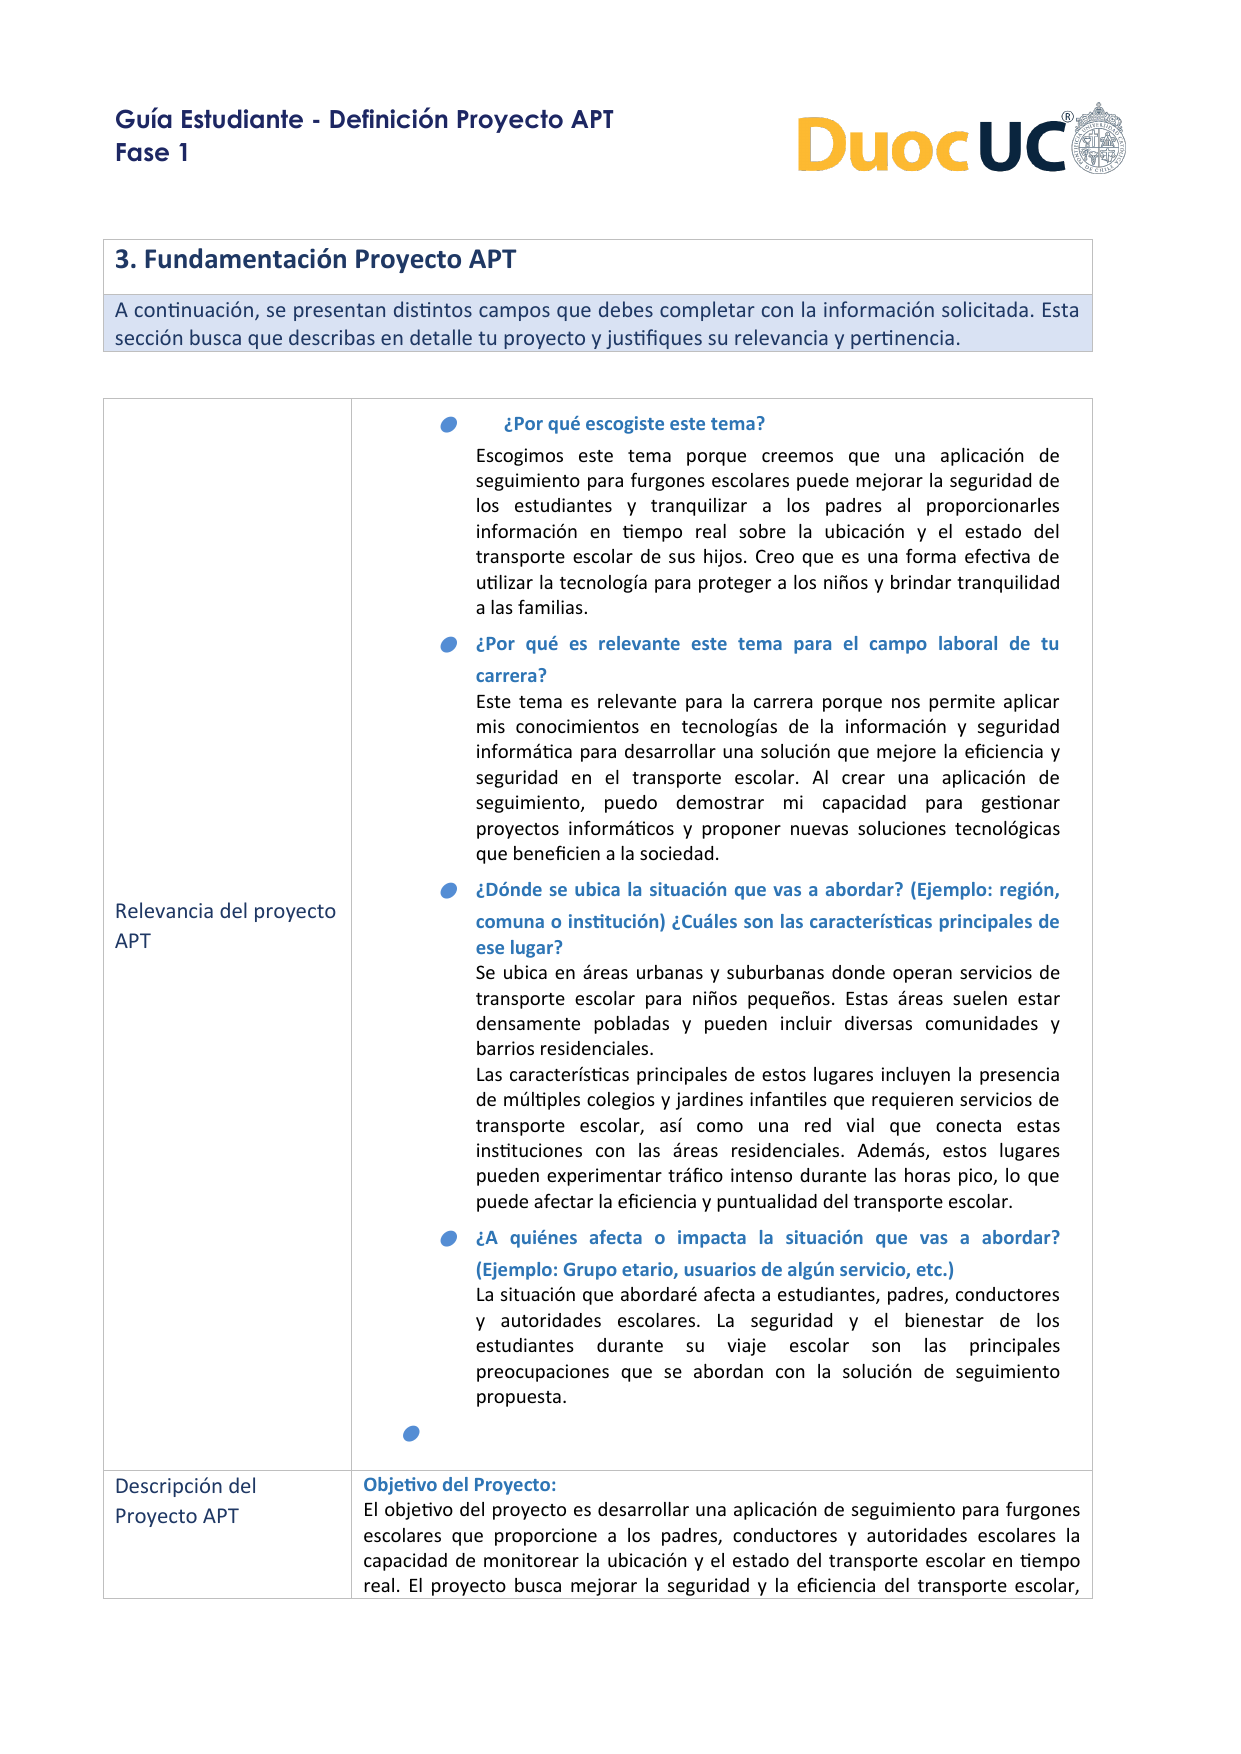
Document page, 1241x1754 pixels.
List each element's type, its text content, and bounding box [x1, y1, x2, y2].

table_header Relevancia del proyecto APT [104, 399, 351, 1470]
picture [798, 102, 1126, 174]
table_header 3. Fundamentación Proyecto APT [104, 240, 1092, 294]
table_header ¿Por qué escogiste este tema? Escogimos este tema porque creemos que una aplicación de seguimiento para furgones escolares puede mejorar la seguridad de los estudiantes y tranquilizar a los padres al proporcionarles información en tiempo real sobre la ubicación y el estado del transporte escolar de sus hijos. Creo que es una forma efectiva de utilizar la tecnología para proteger a los niños y brindar tranquilidad a las familias. ¿Por qué es relevante este tema para el campo laboral de tu carrera? Este tema es relevante para la carrera porque nos permite aplicar mis conocimientos en tecnologías de la información y seguridad informática para desarrollar una solución que mejore la eficiencia y seguridad en el transporte escolar. Al crear una aplicación de seguimiento, puedo demostrar mi capacidad para gestionar proyectos informáticos y proponer nuevas soluciones tecnológicas que beneficien a la sociedad. ¿Dónde se ubica la situación que vas a abordar? (Ejemplo: región, comuna o institución) ¿Cuáles son las características principales de ese lugar? Se ubica en áreas urbanas y suburbanas donde operan servicios de transporte escolar para niños pequeños. Estas áreas suelen estar densamente pobladas y pueden incluir diversas comunidades y barrios residenciales. Las características principales de estos lugares incluyen la presencia de múltiples colegios y jardines infantiles que requieren servicios de transporte escolar, así como una red vial que conecta estas instituciones con las áreas residenciales. Además, estos lugares pueden experimentar tráfico intenso durante las horas pico, lo que puede afectar la eficiencia y puntualidad del transporte escolar. ¿A quiénes afecta o impacta la situación que vas a abordar? (Ejemplo: Grupo etario, usuarios de algún servicio, etc.) La situación que abordaré afecta a estudiantes, padres, conductores y autoridades escolares. La seguridad y el bienestar de los estudiantes durante su viaje escolar son las principales preocupaciones que se abordan con la solución de seguimiento propuesta. [352, 399, 1092, 1470]
table_cell A continuación, se presentan distintos campos que debes completar con la información solicitada. Esta sección busca que describas en detalle tu proyecto y justifiques su relevancia y pertinencia. [104, 295, 1092, 351]
table_cell Descripción del Proyecto APT [104, 1471, 351, 1598]
